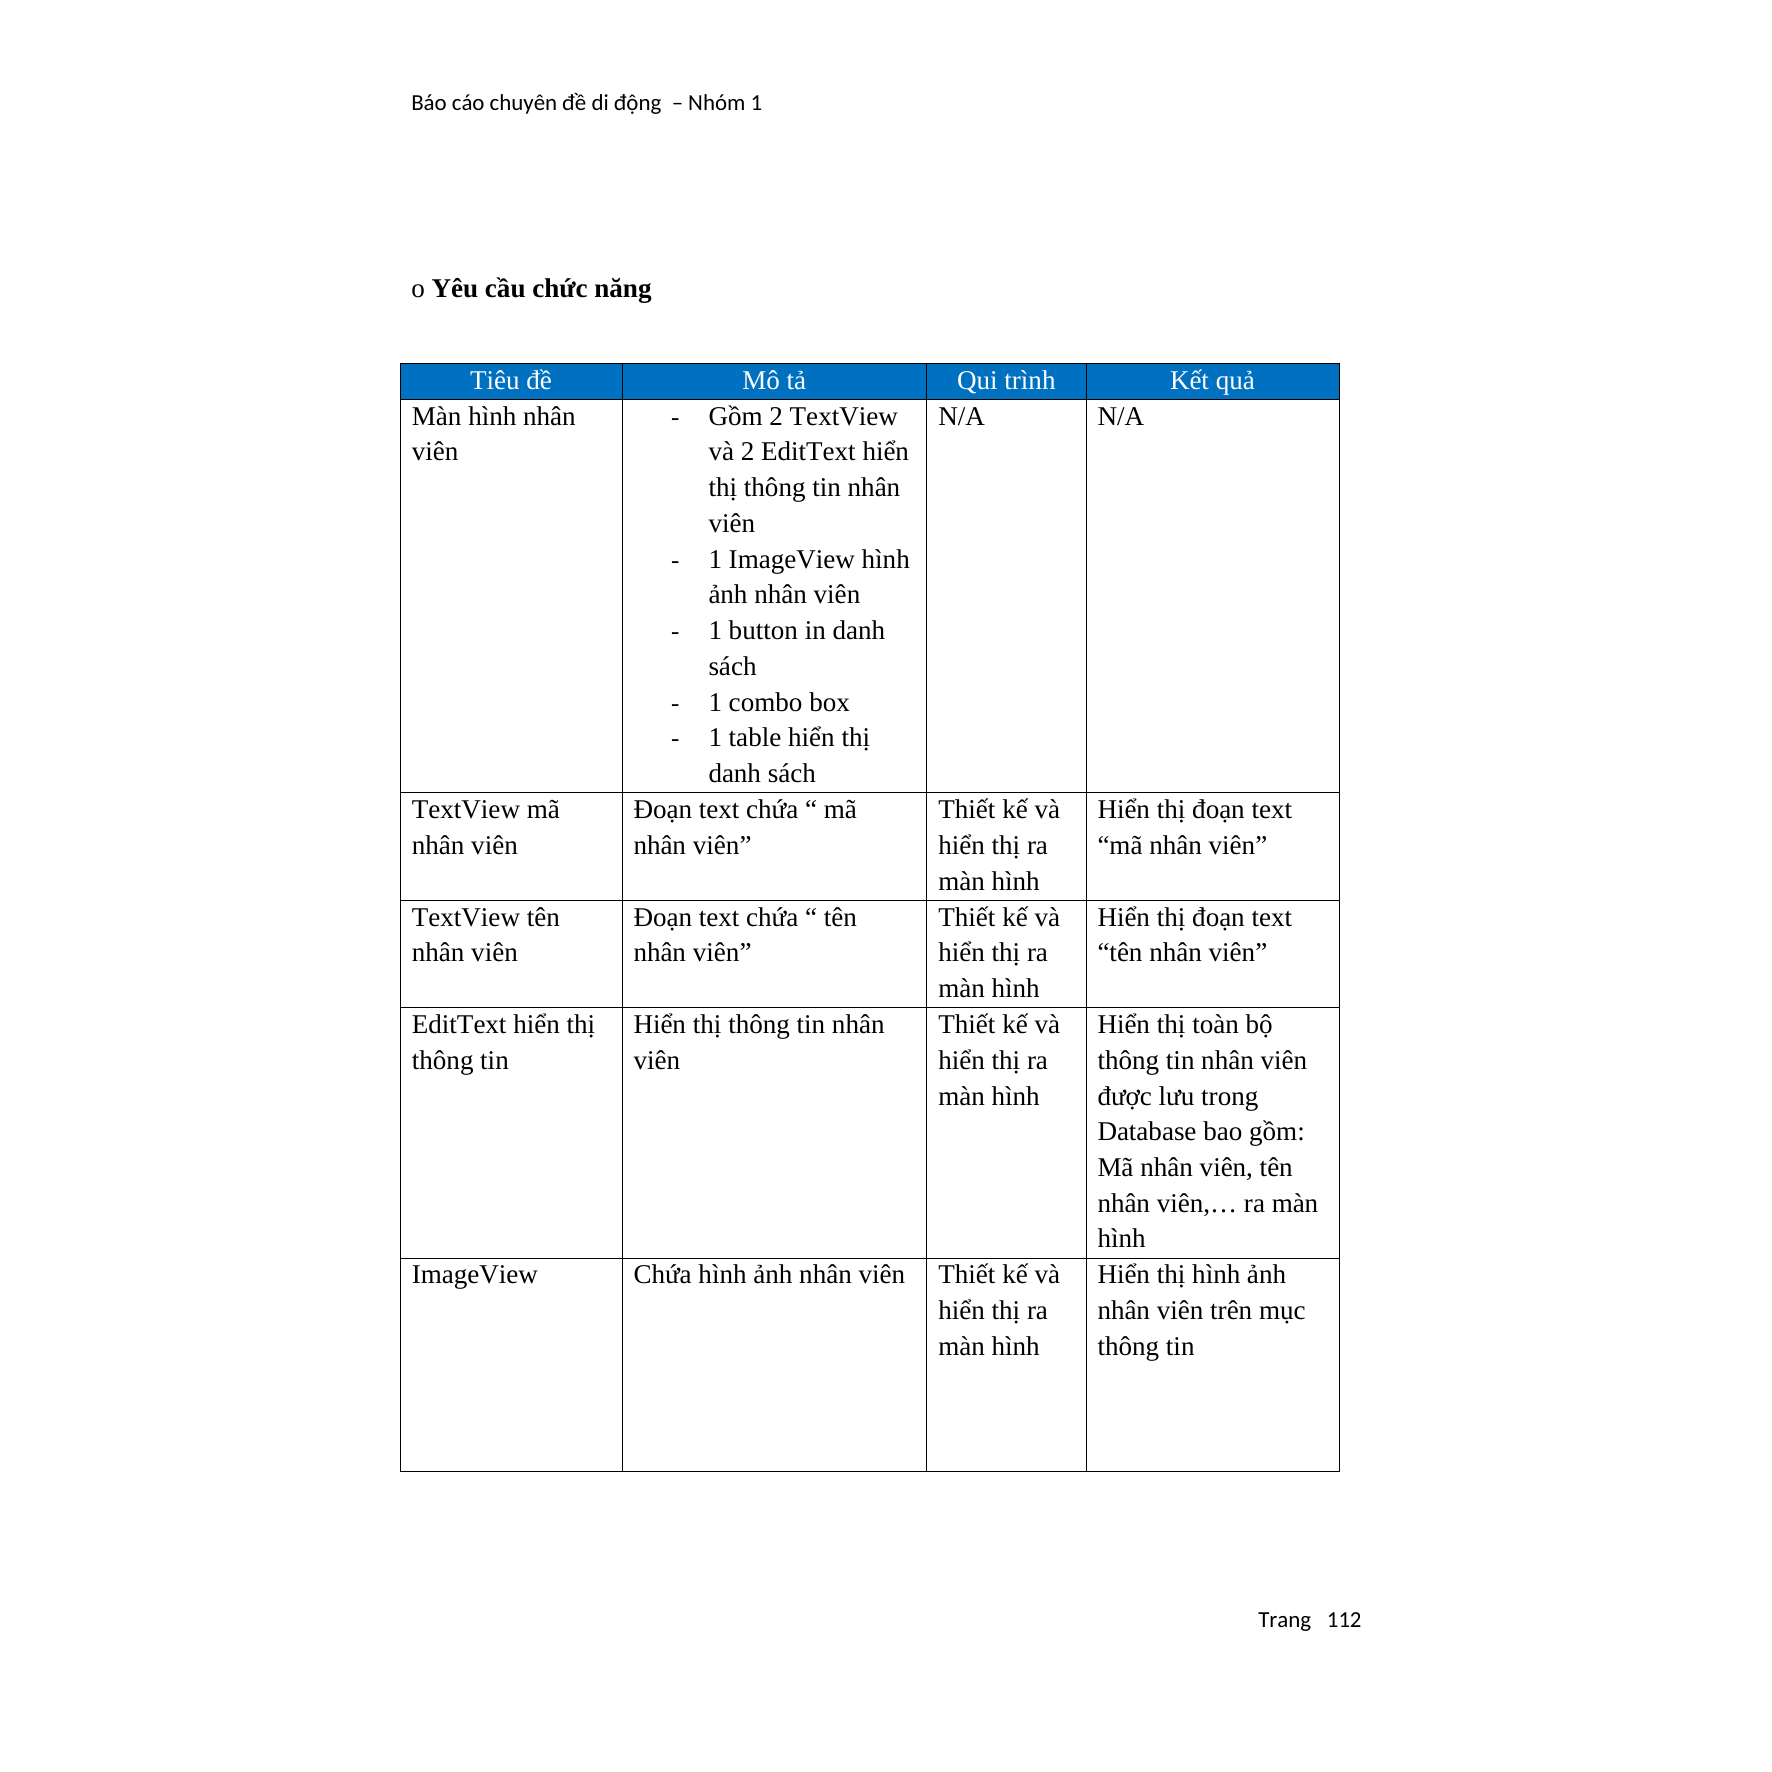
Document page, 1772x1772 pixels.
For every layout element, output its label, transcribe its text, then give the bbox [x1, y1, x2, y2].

table_cell Hiển thị hình ảnh nhân viên trên mục thông tin [1087, 1259, 1339, 1471]
table_cell Hiển thị toàn bộ thông tin nhân viên được lưu trong Database bao gồm: Mã nhân viên, tên nhân viên,… ra màn hình [1087, 1008, 1339, 1257]
table_cell Màn hình nhân viên [401, 400, 622, 792]
table_cell EditText hiển thị thông tin [401, 1008, 622, 1257]
table_header Mô tả [623, 364, 926, 399]
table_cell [927, 1259, 1086, 1471]
table_cell ImageView [401, 1259, 622, 1471]
table_cell Gồm 2 TextView và 2 EditText hiển thị thông tin nhân viên 1 ImageView hình ảnh nhân viên 1 button in danh sách 1 combo box 1 table hiển thị danh sách [623, 400, 926, 792]
table_cell Hiển thị thông tin nhân viên [623, 1008, 926, 1257]
table_cell TextView mã nhân viên [401, 793, 622, 899]
table_cell TextView tên nhân viên [401, 901, 622, 1007]
table_header Tiêu đề [401, 364, 622, 399]
table_cell Thiết kế và hiển thị ra màn hình [927, 901, 1086, 1007]
table_cell Thiết kế và hiển thị ra màn hình [927, 793, 1086, 899]
table_cell Hiển thị đoạn text “mã nhân viên” [1087, 793, 1339, 899]
table_cell N/A [1087, 400, 1339, 792]
table_cell Thiết kế và hiển thị ra màn hình [927, 1008, 1086, 1257]
table_cell Hiển thị đoạn text “tên nhân viên” [1087, 901, 1339, 1007]
table_cell Đoạn text chứa “ mã nhân viên” [623, 793, 926, 899]
table_cell N/A [927, 400, 1086, 792]
text o Yêu cầu chức năng [411, 272, 1363, 303]
table_cell Chứa hình ảnh nhân viên [623, 1259, 926, 1471]
table_cell Đoạn text chứa “ tên nhân viên” [623, 901, 926, 1007]
table_header Qui trình [927, 364, 1086, 399]
table_header Kết quả [1087, 364, 1339, 399]
